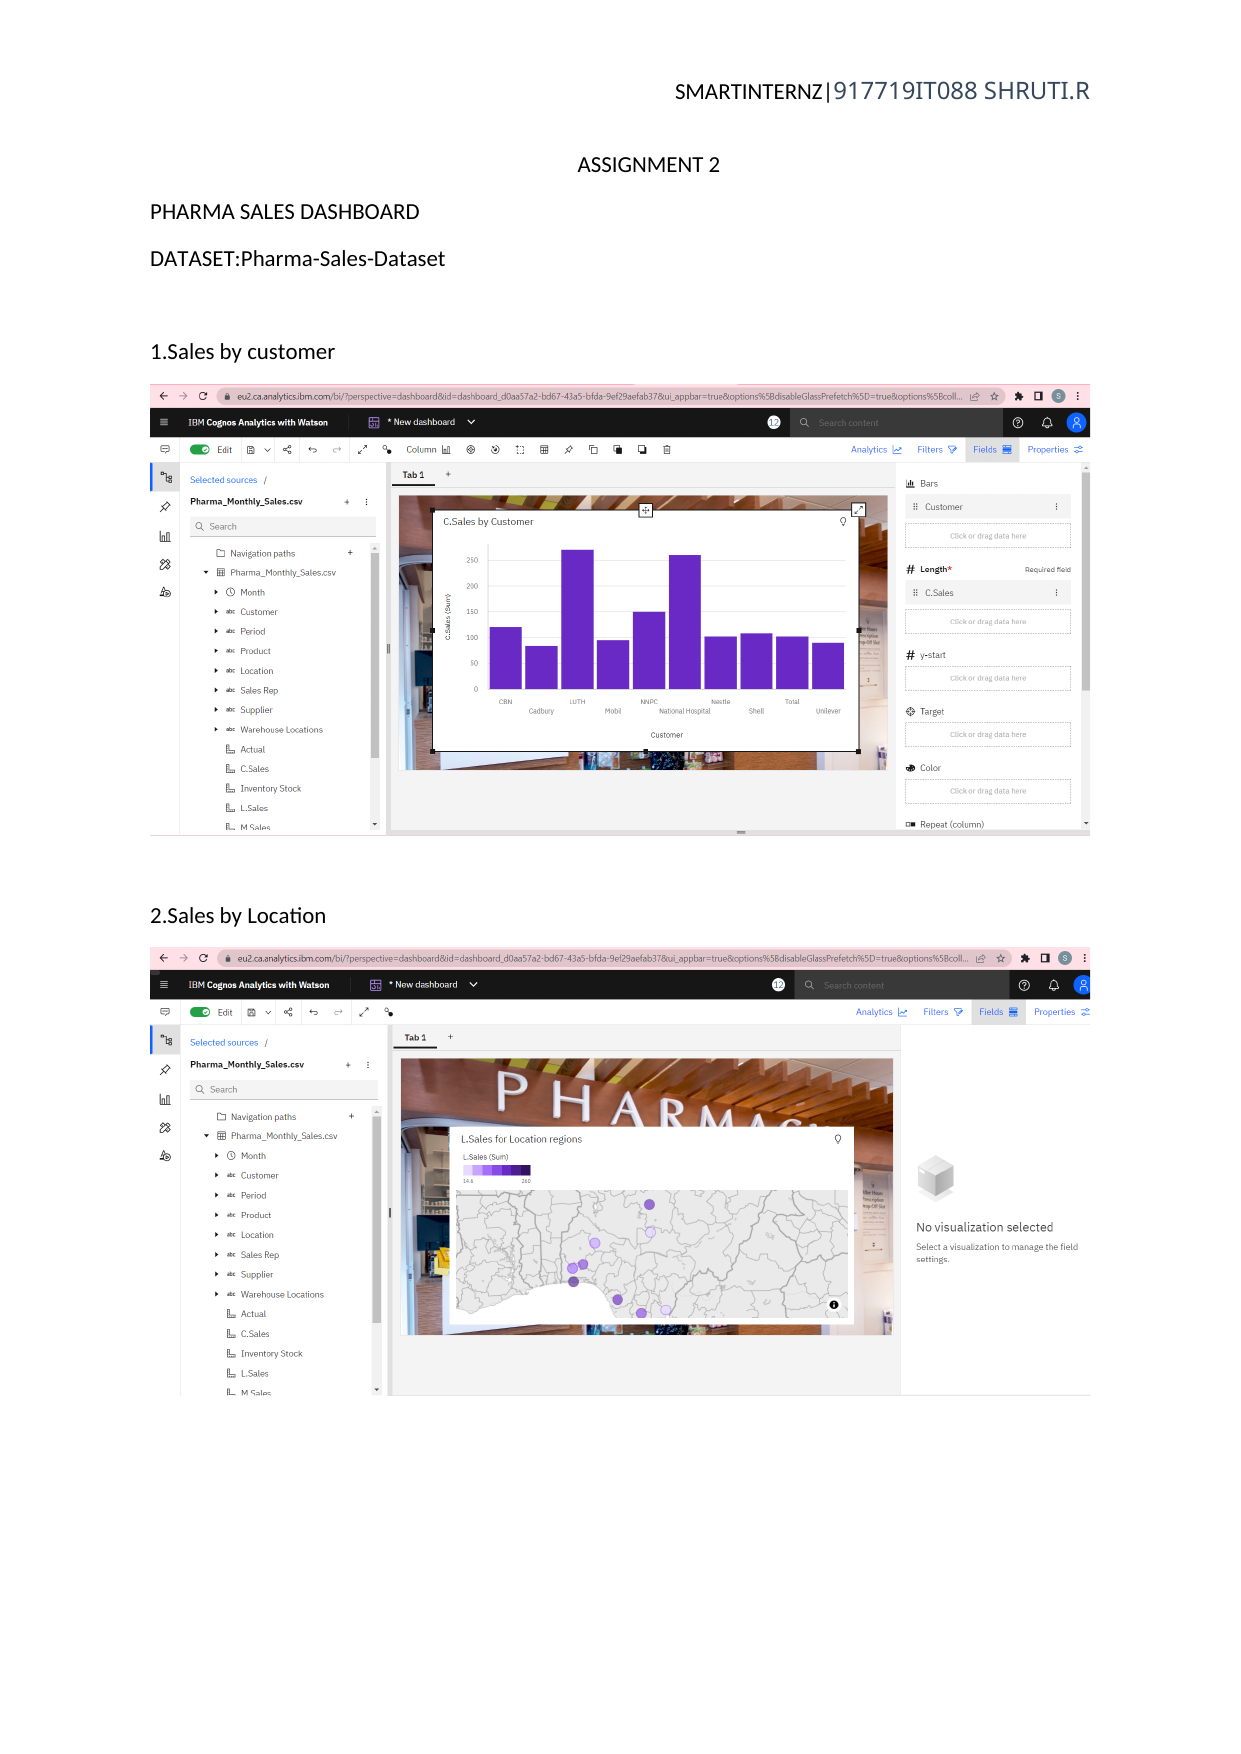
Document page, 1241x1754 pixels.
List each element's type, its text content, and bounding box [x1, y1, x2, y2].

text 2.Sales by Location [150, 901, 1090, 929]
picture [150, 384, 1091, 836]
text 1.Sales by customer [150, 337, 1090, 366]
picture [150, 947, 1091, 1396]
text PHARMA SALES DASHBOARD [150, 197, 1090, 225]
text ASSIGNMENT 2 [150, 150, 1090, 178]
text DATASET:Pharma-Sales-Dataset [150, 244, 1090, 272]
